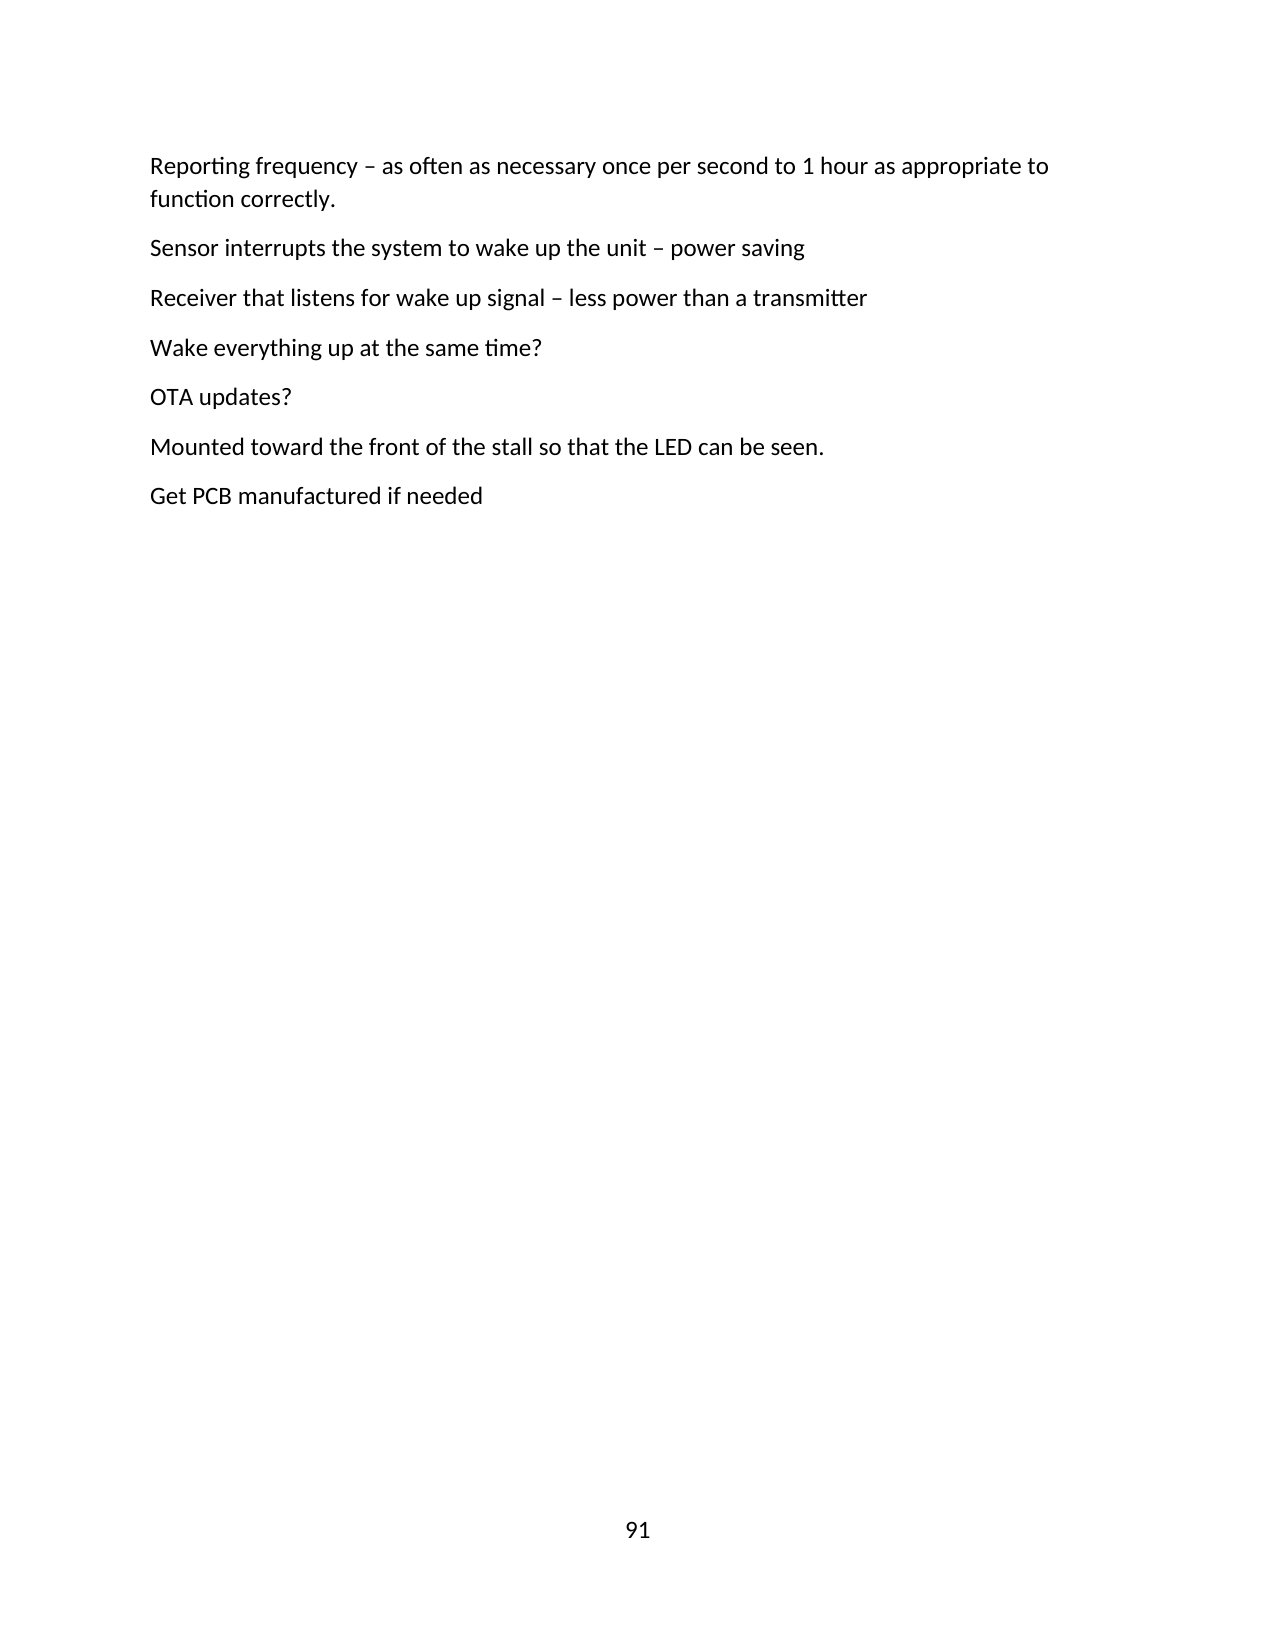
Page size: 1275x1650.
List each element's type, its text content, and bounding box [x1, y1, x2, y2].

text Mounted toward the front of the stall so that the LED can be seen. [150, 431, 1125, 461]
text Reporting frequency – as often as necessary once per second to 1 hour as appropriate to function correctly. [150, 150, 1125, 213]
text Receiver that listens for wake up signal – less power than a transmitter [150, 282, 1125, 313]
text Sensor interrupts the system to wake up the unit – power saving [150, 232, 1125, 263]
text Wake everything up at the same time? [150, 332, 1125, 362]
text Get PCB manufactured if needed [150, 480, 1125, 511]
text OTA updates? [150, 381, 1125, 412]
